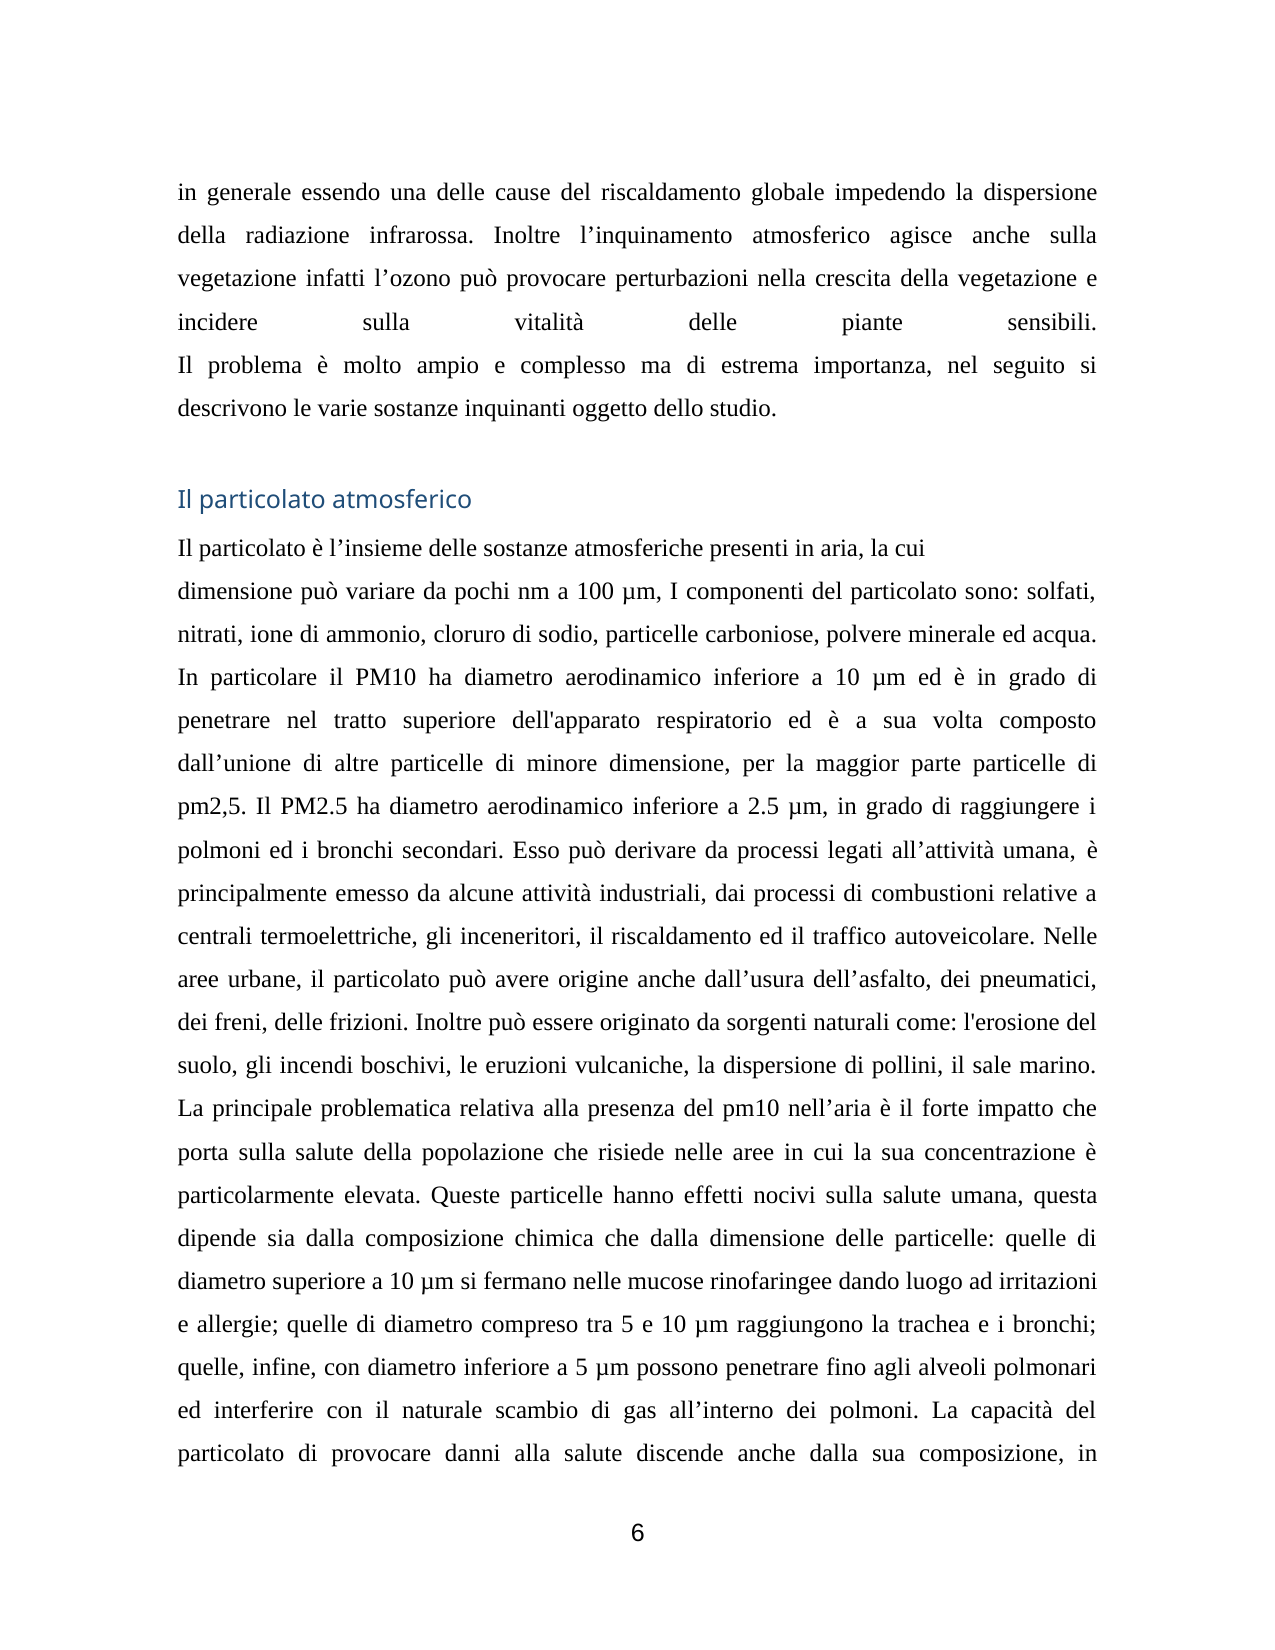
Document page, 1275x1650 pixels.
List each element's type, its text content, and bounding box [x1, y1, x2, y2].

text Il particolato atmosferico [177, 436, 1098, 516]
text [177, 177, 1098, 422]
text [177, 576, 1098, 1467]
text Il particolato è l’insieme delle sostanze atmosferiche presenti in aria, la cui [177, 533, 1098, 561]
